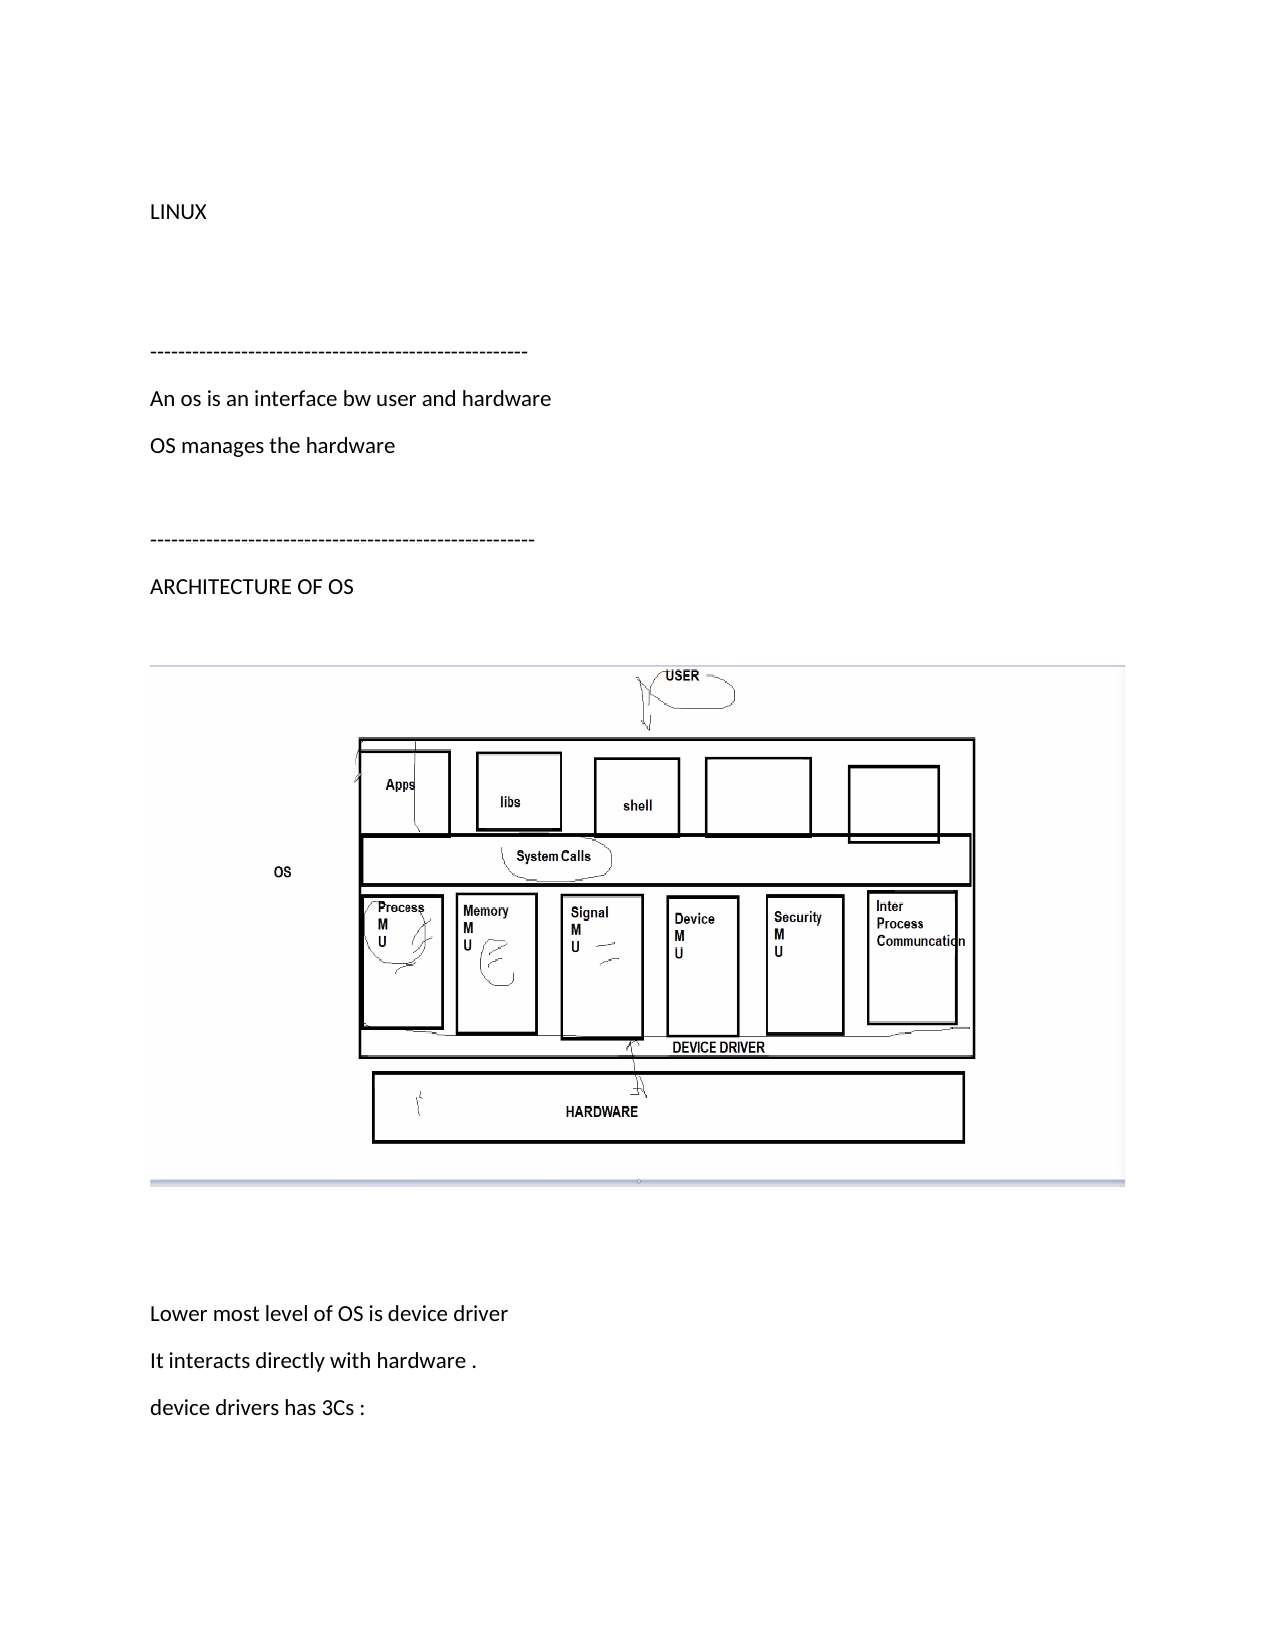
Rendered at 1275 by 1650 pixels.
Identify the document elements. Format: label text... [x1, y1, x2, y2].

text It interacts directly with hardware . [150, 1346, 1125, 1374]
text ------------------------------------------------------- [150, 525, 1125, 553]
text Lower most level of OS is device driver [150, 1299, 1125, 1327]
text device drivers has 3Cs : [150, 1393, 1125, 1421]
text An os is an interface bw user and hardware [150, 384, 1125, 412]
text ARCHITECTURE OF OS [150, 572, 1125, 600]
text LINUX [150, 197, 1125, 225]
text OS manages the hardware [150, 431, 1125, 459]
picture [150, 665, 1125, 1187]
text ------------------------------------------------------ [150, 337, 1125, 366]
